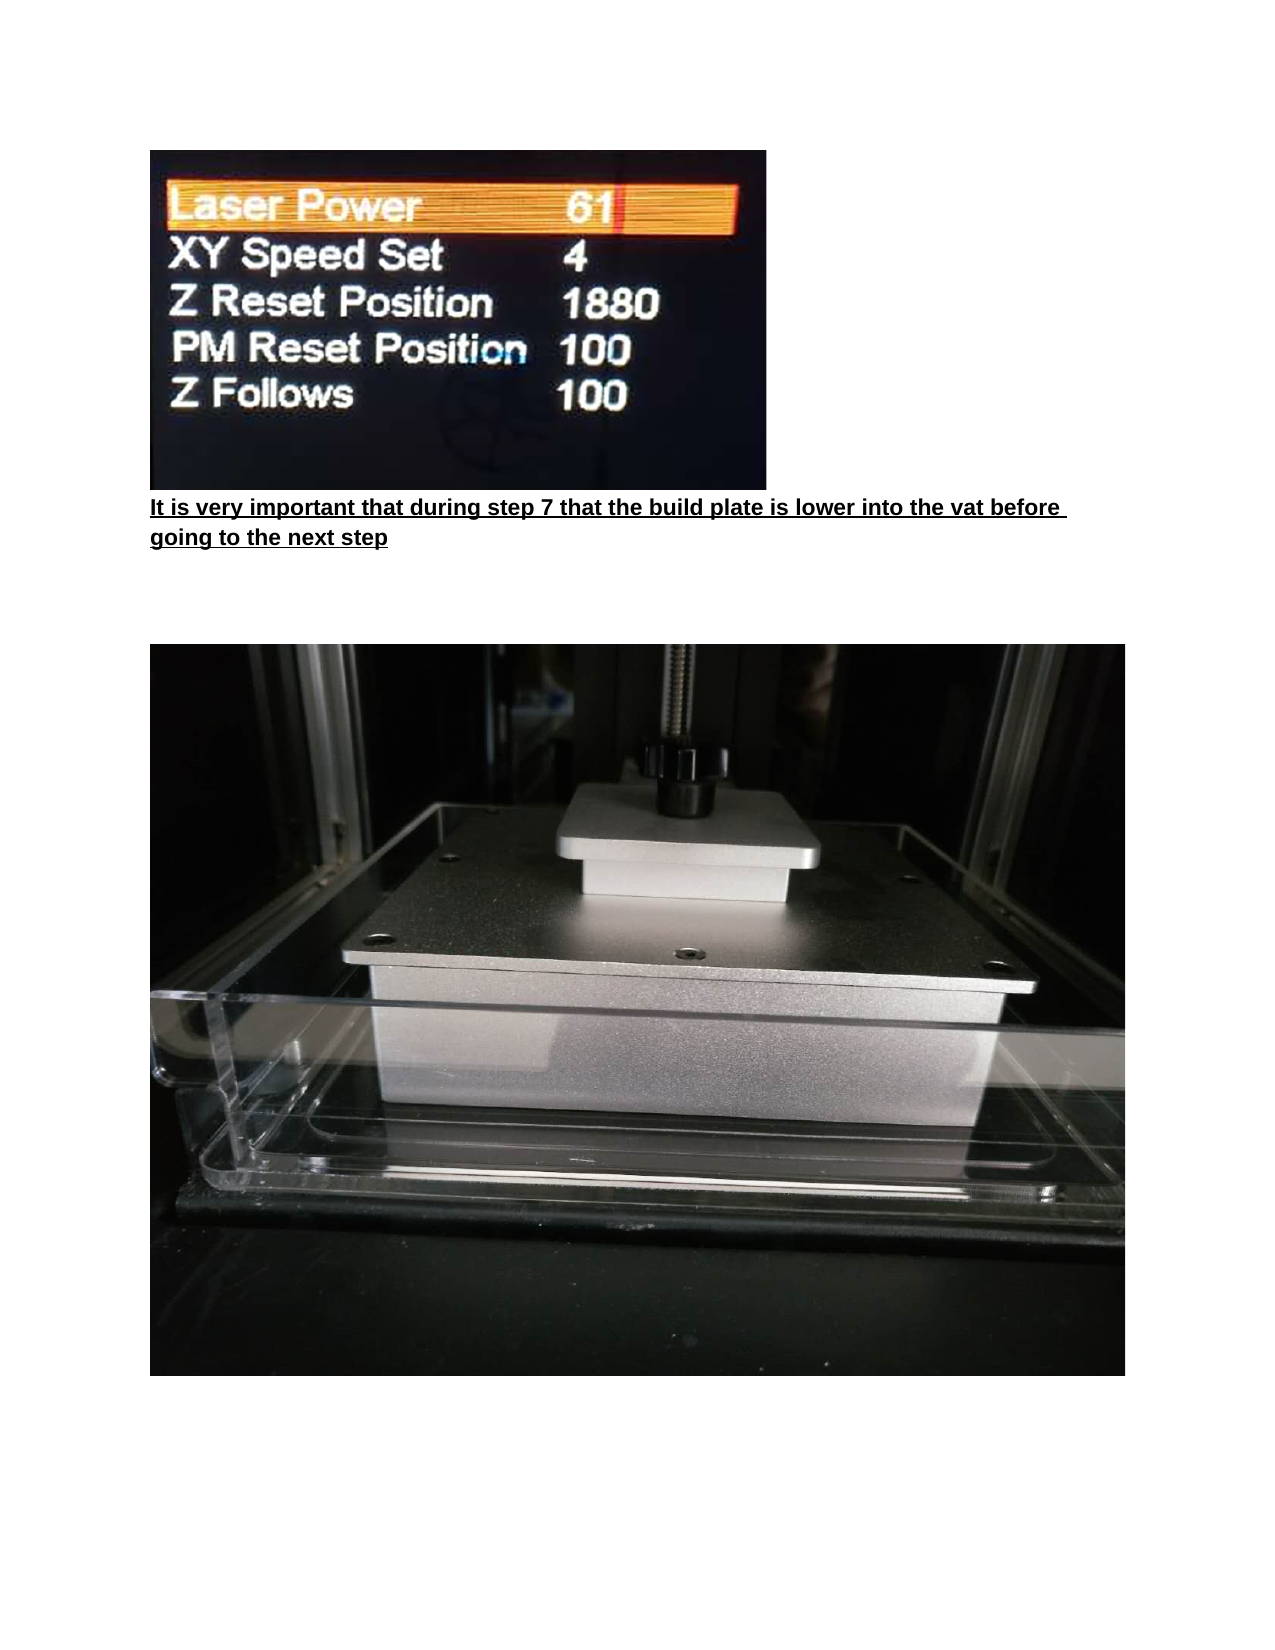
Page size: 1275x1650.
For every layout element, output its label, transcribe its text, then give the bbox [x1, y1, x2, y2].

picture [150, 644, 1125, 1376]
text It is very important that during step 7 that the build plate is lower into the vat before going to the next step [150, 494, 1125, 550]
picture [150, 150, 767, 490]
